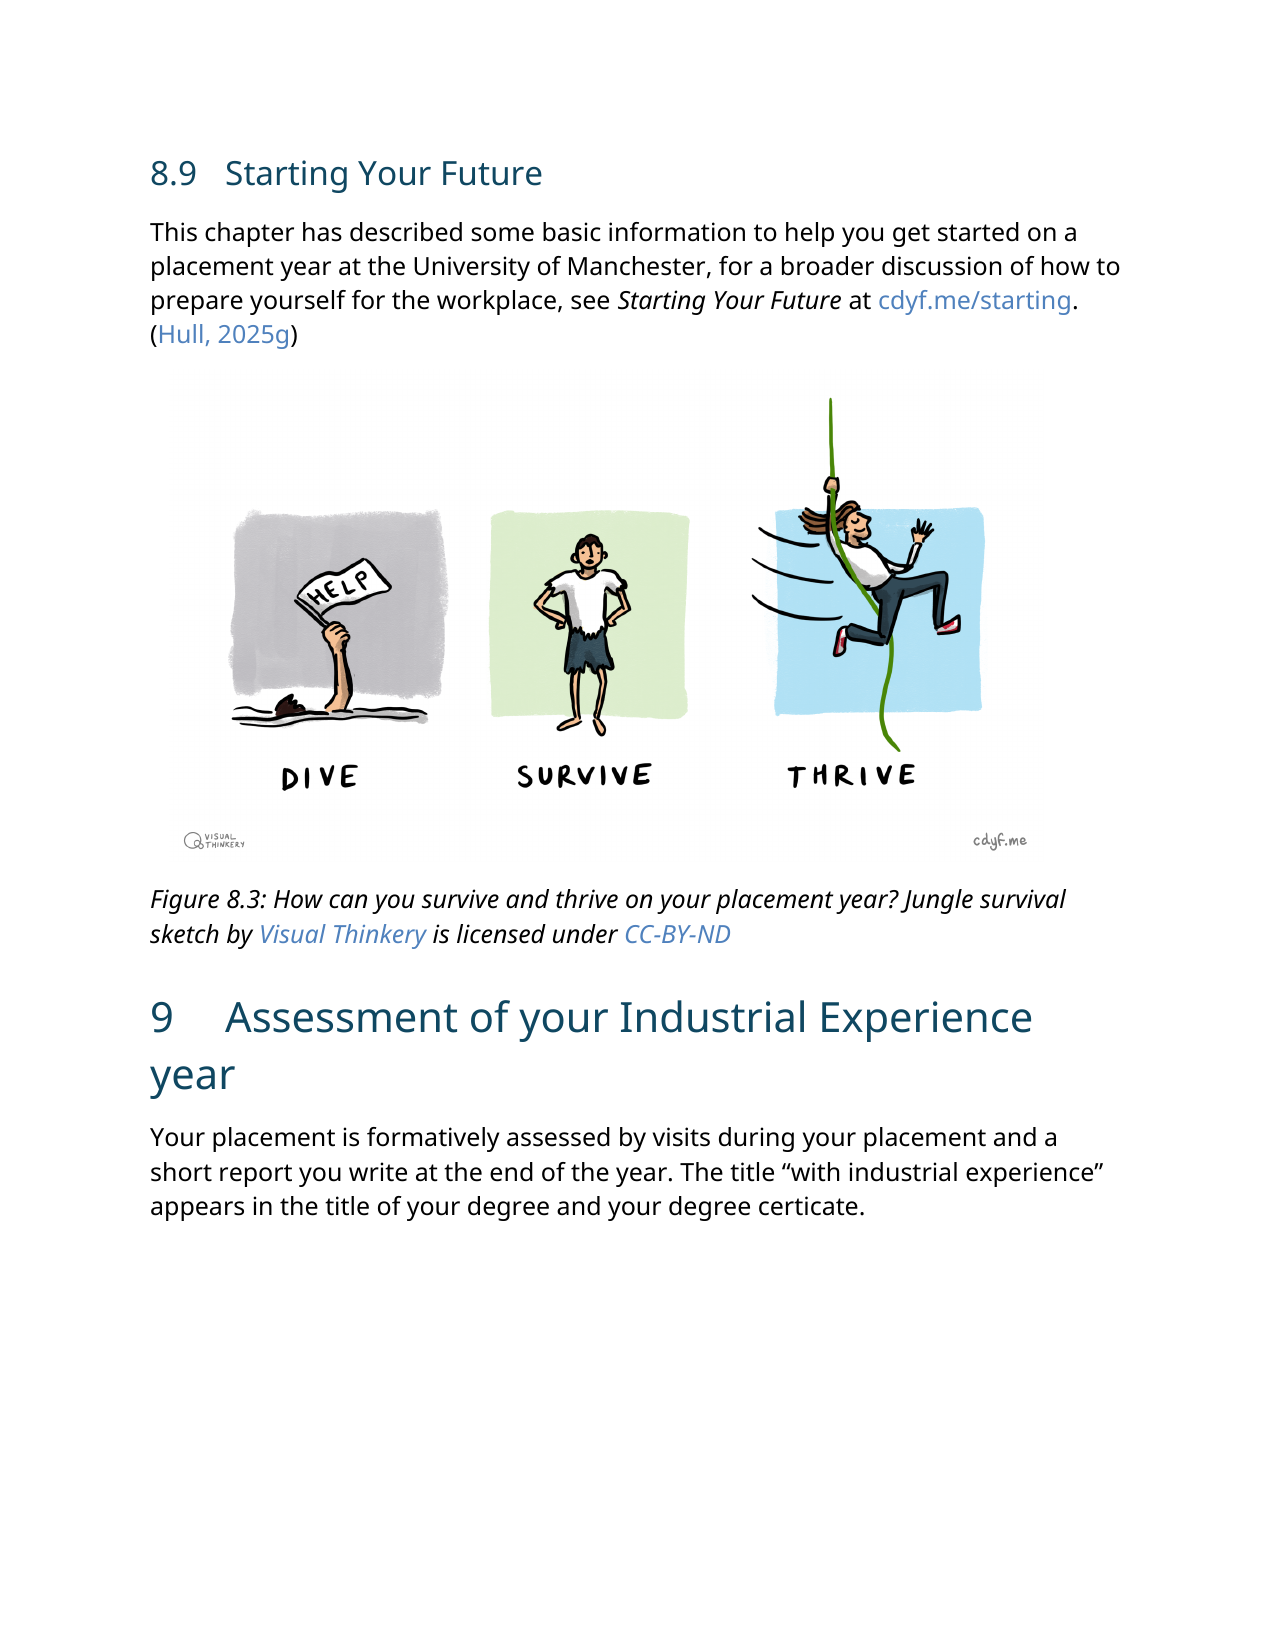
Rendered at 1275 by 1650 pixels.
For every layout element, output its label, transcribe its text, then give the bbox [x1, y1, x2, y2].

picture [168, 369, 1044, 862]
subtitle 9 Assessment of your Industrial Experience year [150, 988, 1125, 1101]
text Figure 8.3: How can you survive and thrive on your placement year? Jungle survival sketch by Visual Thinkery is licensed under CC-BY-ND [150, 882, 1125, 950]
subtitle 8.9 Starting Your Future [150, 150, 1125, 195]
text Your placement is formatively assessed by visits during your placement and a short report you write at the end of the year. The title “with industrial experience” appears in the title of your degree and your degree certicate. [150, 1120, 1125, 1222]
text This chapter has described some basic information to help you get started on a placement year at the University of Manchester, for a broader discussion of how to prepare yourself for the workplace, see Starting Your Future at cdyf.me/starting. (Hull, 2025g) [150, 214, 1125, 350]
